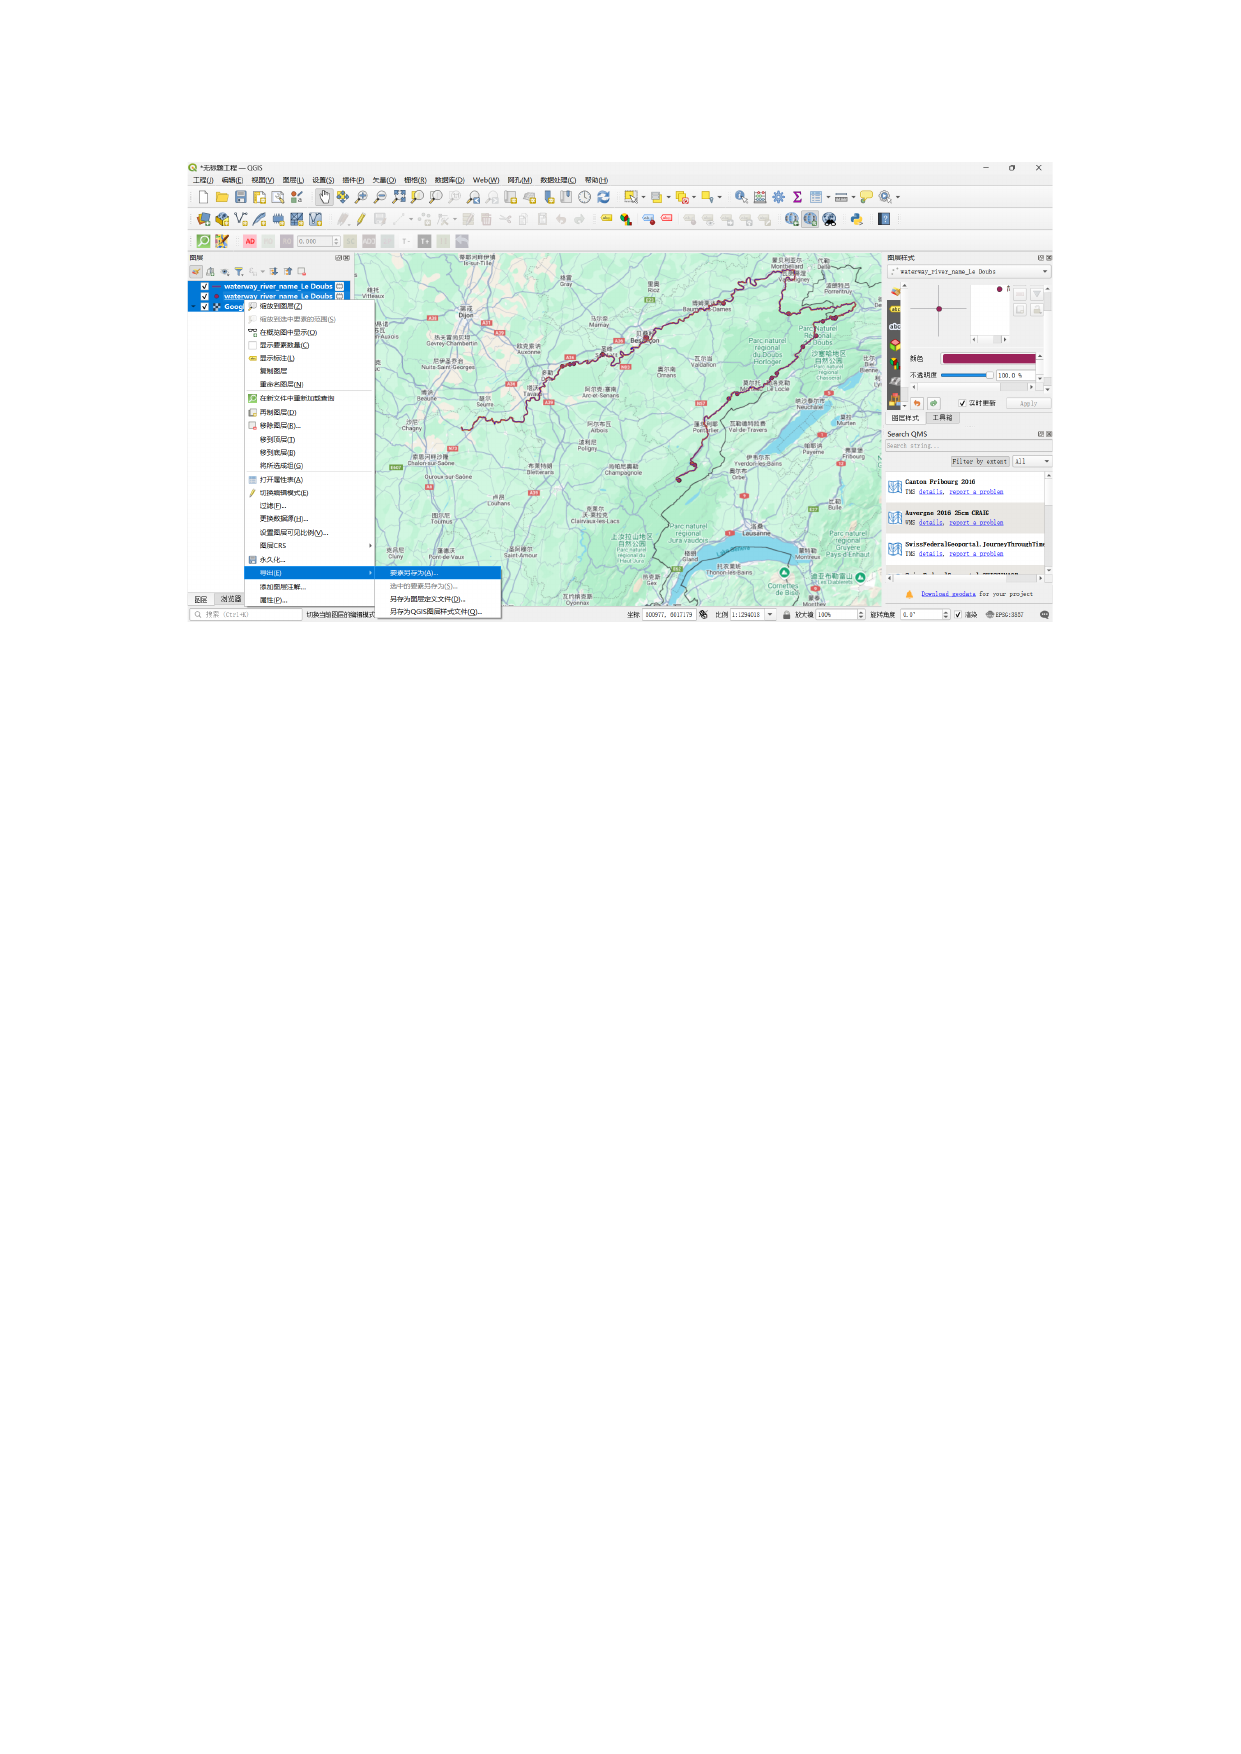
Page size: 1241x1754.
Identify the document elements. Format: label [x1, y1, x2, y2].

picture [187, 162, 1053, 622]
